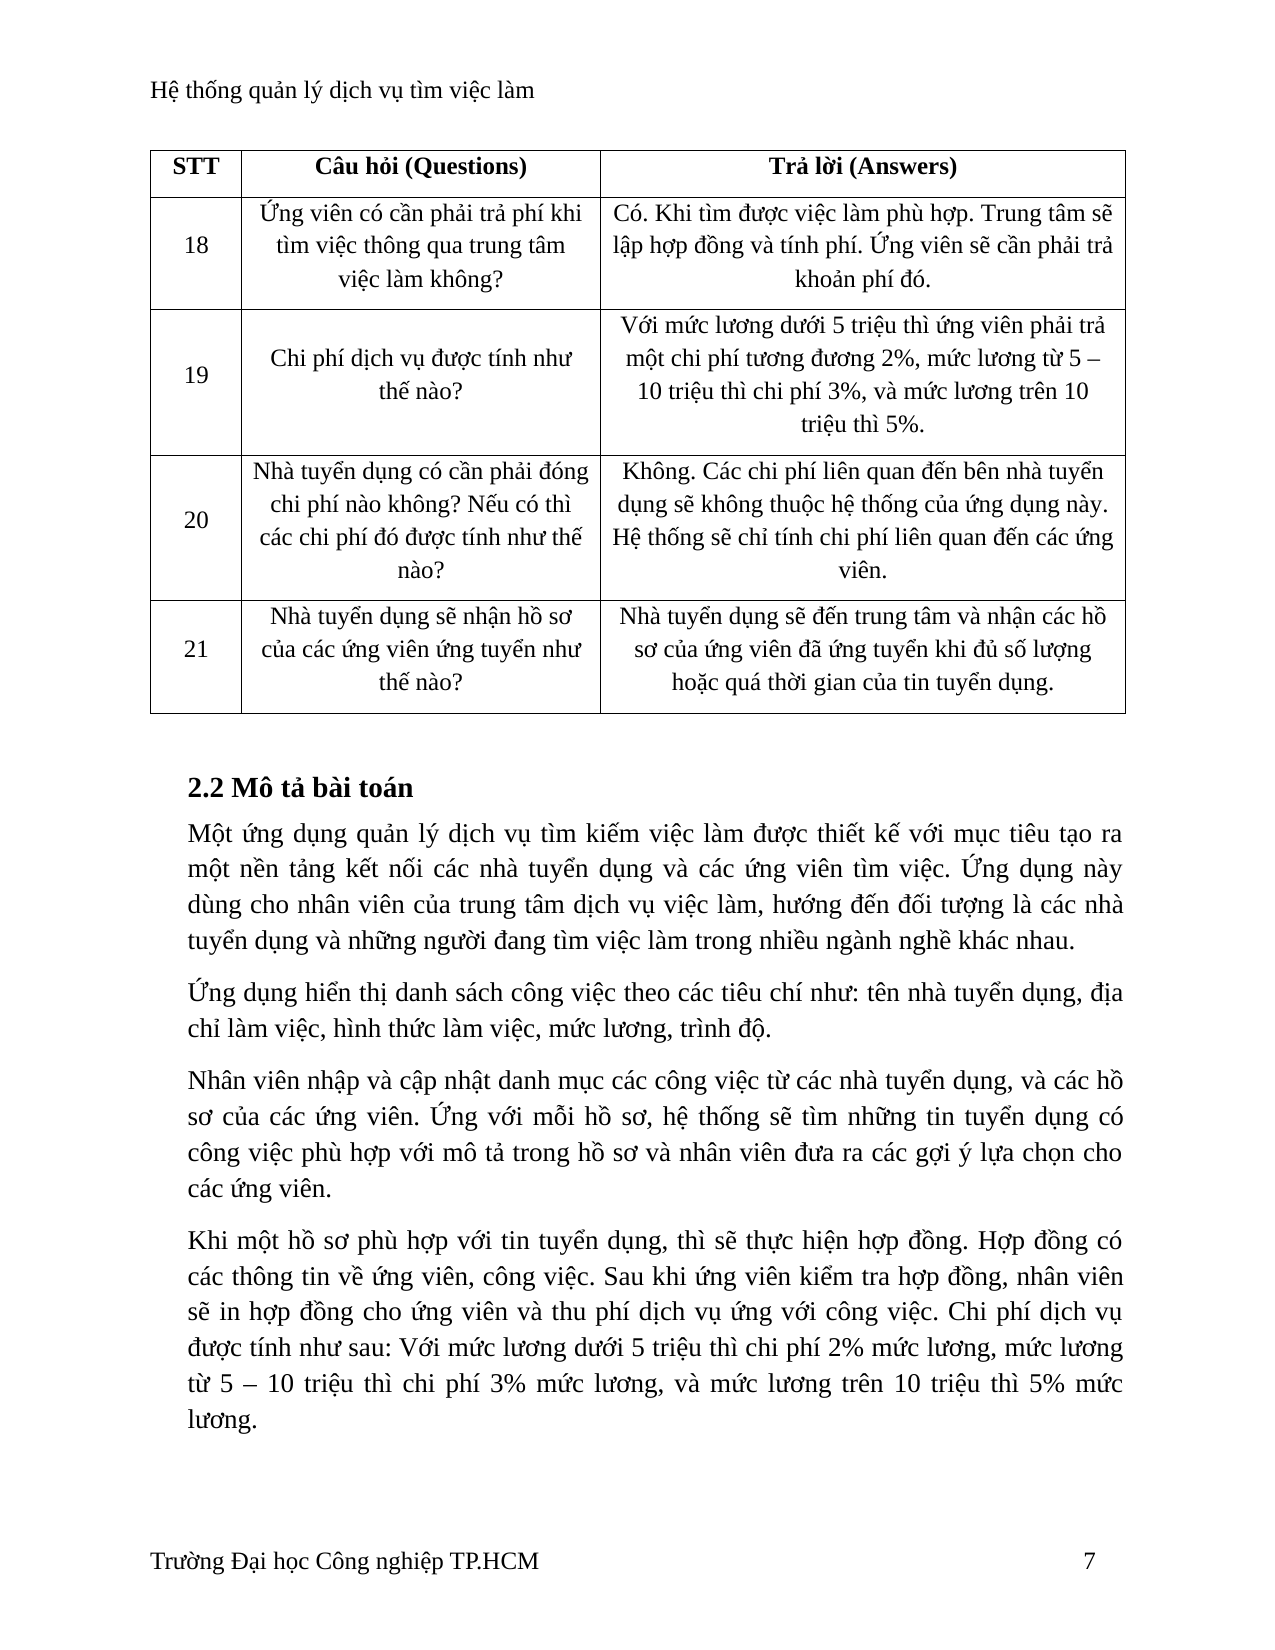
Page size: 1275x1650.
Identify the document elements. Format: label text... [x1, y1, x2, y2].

subtitle Mô tả bài toán [187, 770, 1125, 803]
table_header Trả lời (Answers) [601, 151, 1125, 197]
table_cell Nhà tuyển dụng có cần phải đóng chi phí nào không? Nếu có thì các chi phí đó được tính như thế nào? [242, 456, 600, 600]
text Khi một hồ sơ phù hợp với tin tuyển dụng, thì sẽ thực hiện hợp đồng. Hợp đồng có các thông tin về ứng viên, công việc. Sau khi ứng viên kiểm tra hợp đồng, nhân viên sẽ in hợp đồng cho ứng viên và thu phí dịch vụ ứng với công việc. Chi phí dịch vụ được tính như sau: Với mức lương dưới 5 triệu thì chi phí 2% mức lương, mức lương từ 5 – 10 triệu thì chi phí 3% mức lương, và mức lương trên 10 triệu thì 5% mức lương. [187, 1224, 1125, 1434]
table_cell Không. Các chi phí liên quan đến bên nhà tuyển dụng sẽ không thuộc hệ thống của ứng dụng này. Hệ thống sẽ chỉ tính chi phí liên quan đến các ứng viên. [601, 456, 1125, 600]
text Nhân viên nhập và cập nhật danh mục các công việc từ các nhà tuyển dụng, và các hồ sơ của các ứng viên. Ứng với mỗi hồ sơ, hệ thống sẽ tìm những tin tuyển dụng có công việc phù hợp với mô tả trong hồ sơ và nhân viên đưa ra các gợi ý lựa chọn cho các ứng viên. [187, 1064, 1125, 1203]
table_cell 21 [151, 601, 241, 713]
table_header STT [151, 151, 241, 197]
table_header Câu hỏi (Questions) [242, 151, 600, 197]
text Ứng dụng hiển thị danh sách công việc theo các tiêu chí như: tên nhà tuyển dụng, địa chỉ làm việc, hình thức làm việc, mức lương, trình độ. [187, 976, 1125, 1043]
table_cell Chi phí dịch vụ được tính như thế nào? [242, 310, 600, 455]
table_cell Với mức lương dưới 5 triệu thì ứng viên phải trả một chi phí tương đương 2%, mức lương từ 5 – 10 triệu thì chi phí 3%, và mức lương trên 10 triệu thì 5%. [601, 310, 1125, 455]
table_cell 20 [151, 456, 241, 600]
table_cell 18 [151, 198, 241, 309]
table_cell Có. Khi tìm được việc làm phù hợp. Trung tâm sẽ lập hợp đồng và tính phí. Ứng viên sẽ cần phải trả khoản phí đó. [601, 198, 1125, 309]
text Một ứng dụng quản lý dịch vụ tìm kiếm việc làm được thiết kế với mục tiêu tạo ra một nền tảng kết nối các nhà tuyển dụng và các ứng viên tìm việc. Ứng dụng này dùng cho nhân viên của trung tâm dịch vụ việc làm, hướng đến đối tượng là các nhà tuyển dụng và những người đang tìm việc làm trong nhiều ngành nghề khác nhau. [187, 817, 1125, 955]
table_cell Nhà tuyển dụng sẽ đến trung tâm và nhận các hồ sơ của ứng viên đã ứng tuyển khi đủ số lượng hoặc quá thời gian của tin tuyển dụng. [601, 601, 1125, 713]
table_cell 19 [151, 310, 241, 455]
table_cell Ứng viên có cần phải trả phí khi tìm việc thông qua trung tâm việc làm không? [242, 198, 600, 309]
table_cell Nhà tuyển dụng sẽ nhận hồ sơ của các ứng viên ứng tuyển như thế nào? [242, 601, 600, 713]
